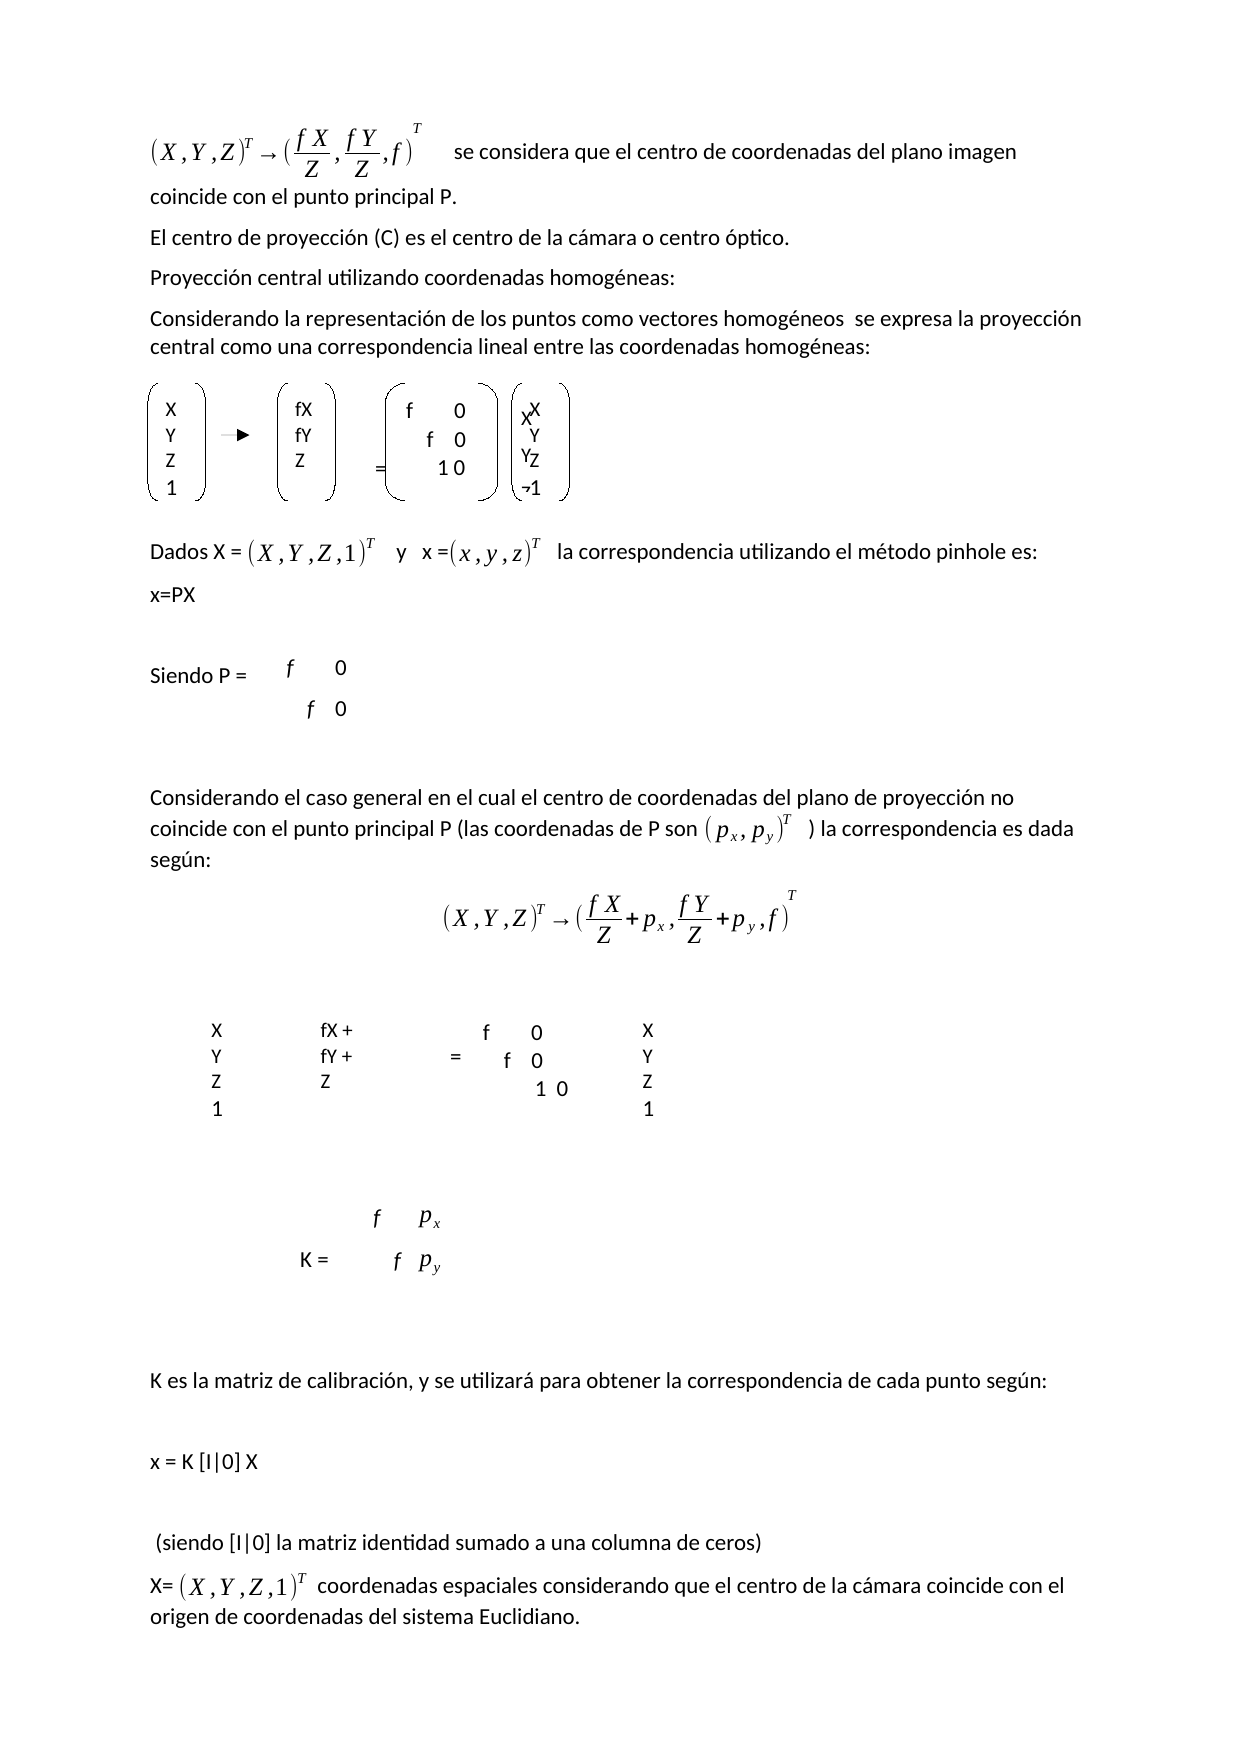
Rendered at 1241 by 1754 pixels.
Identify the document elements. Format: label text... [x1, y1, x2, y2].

text Dados X = y x = la correspondencia utilizando el método pinhole es: [150, 535, 1090, 568]
text (siendo [I|0] la matriz identidad sumado a una columna de ceros) [150, 1528, 1090, 1556]
text Considerando la representación de los puntos como vectores homogéneos se expresa la proyección central como una correspondencia lineal entre las coordenadas homogéneas: [150, 304, 1090, 360]
text K es la matriz de calibración, y se utilizará para obtener la correspondencia de cada punto según: [150, 1366, 1090, 1394]
text x=PX [150, 580, 1090, 608]
text x = K [I|0] X [150, 1447, 1090, 1475]
text Proyección central utilizando coordenadas homogéneas: [150, 263, 1090, 292]
text Siendo P = [150, 661, 1090, 689]
text = [150, 454, 1090, 482]
text K = [150, 1245, 1090, 1273]
text Considerando el caso general en el cual el centro de coordenadas del plano de proyección no coincide con el punto principal P (las coordenadas de P son ) la correspondencia es dada según: [150, 783, 1090, 874]
text El centro de proyección (C) es el centro de la cámara o centro óptico. [150, 223, 1090, 251]
text se considera que el centro de coordenadas del plano imagen coincide con el punto principal P. [150, 120, 1090, 211]
text = [150, 1042, 1090, 1070]
text X= coordenadas espaciales considerando que el centro de la cámara coincide con el origen de coordenadas del sistema Euclidiano. [150, 1569, 1090, 1630]
